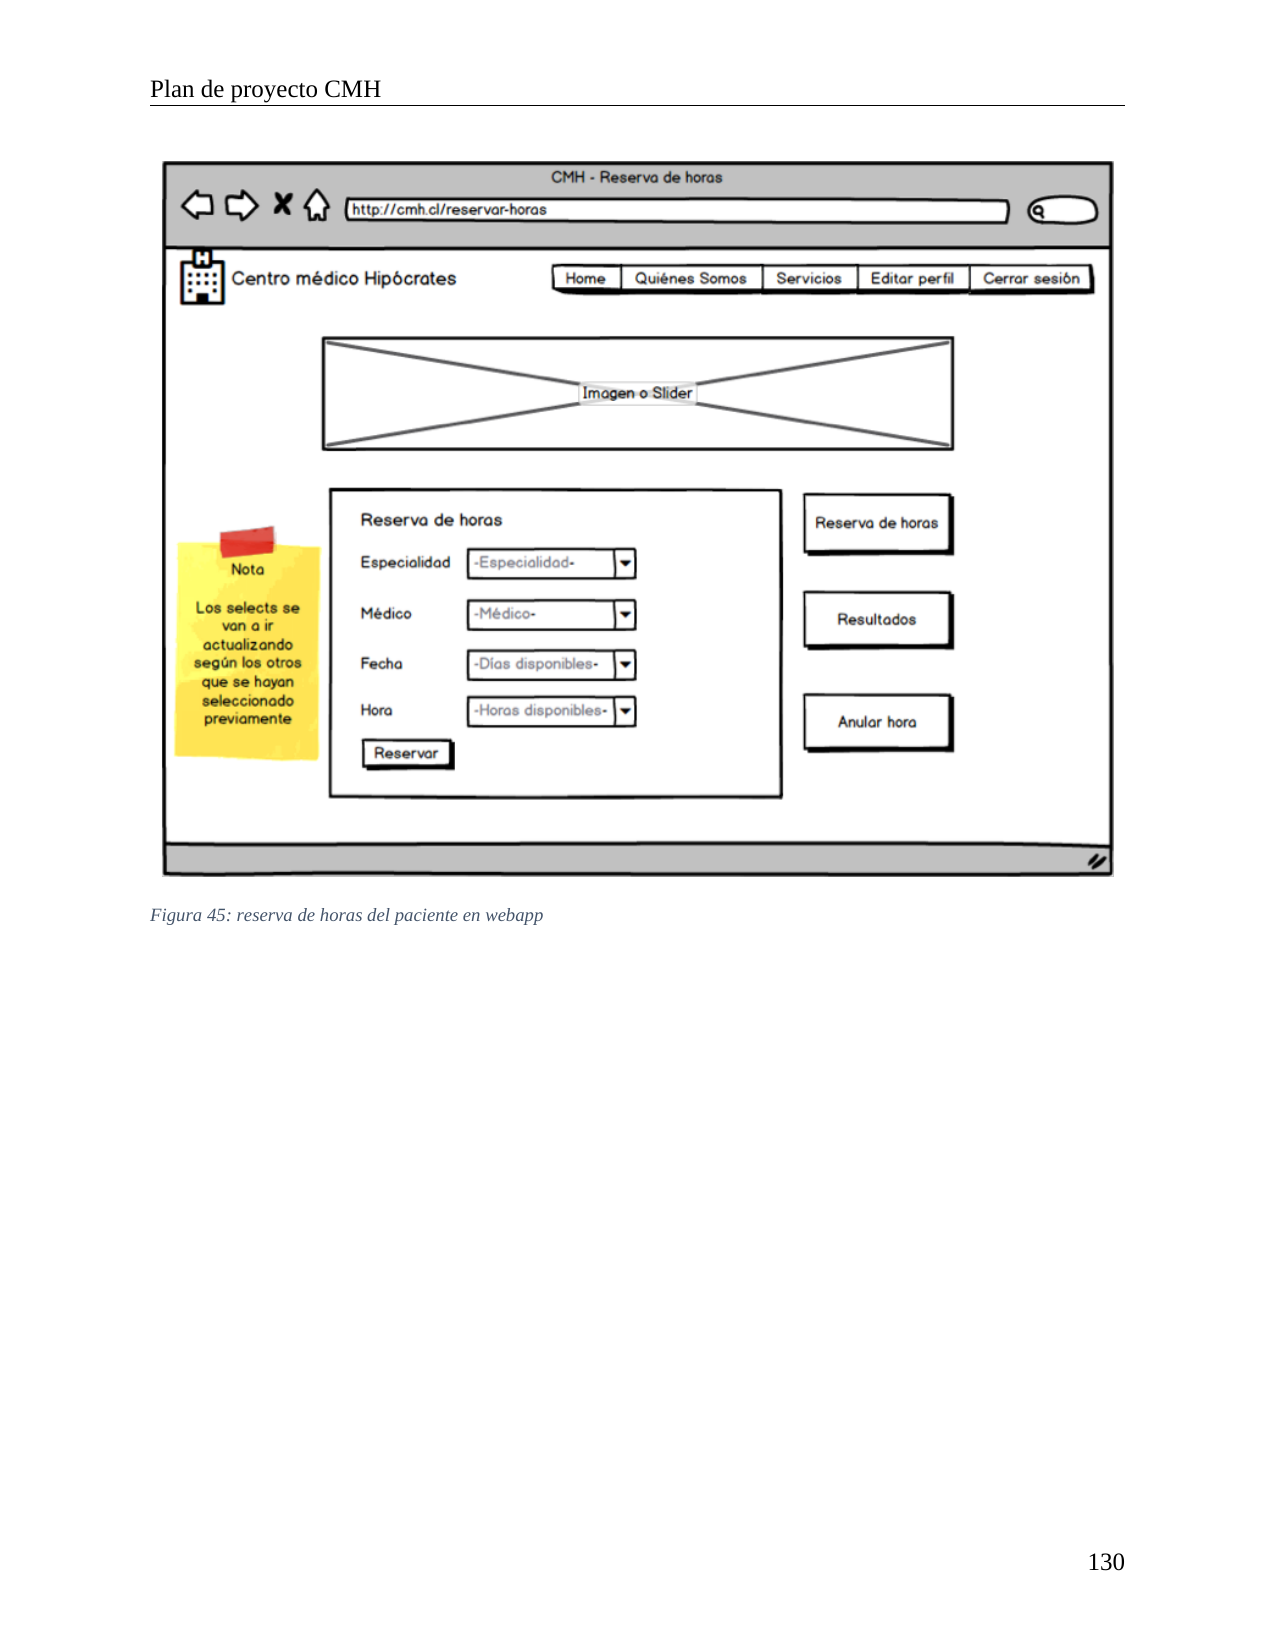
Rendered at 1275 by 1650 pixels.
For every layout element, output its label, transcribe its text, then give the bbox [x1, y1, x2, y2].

picture [150, 150, 1125, 905]
text Figura 45: reserva de horas del paciente en webapp [150, 905, 1125, 926]
